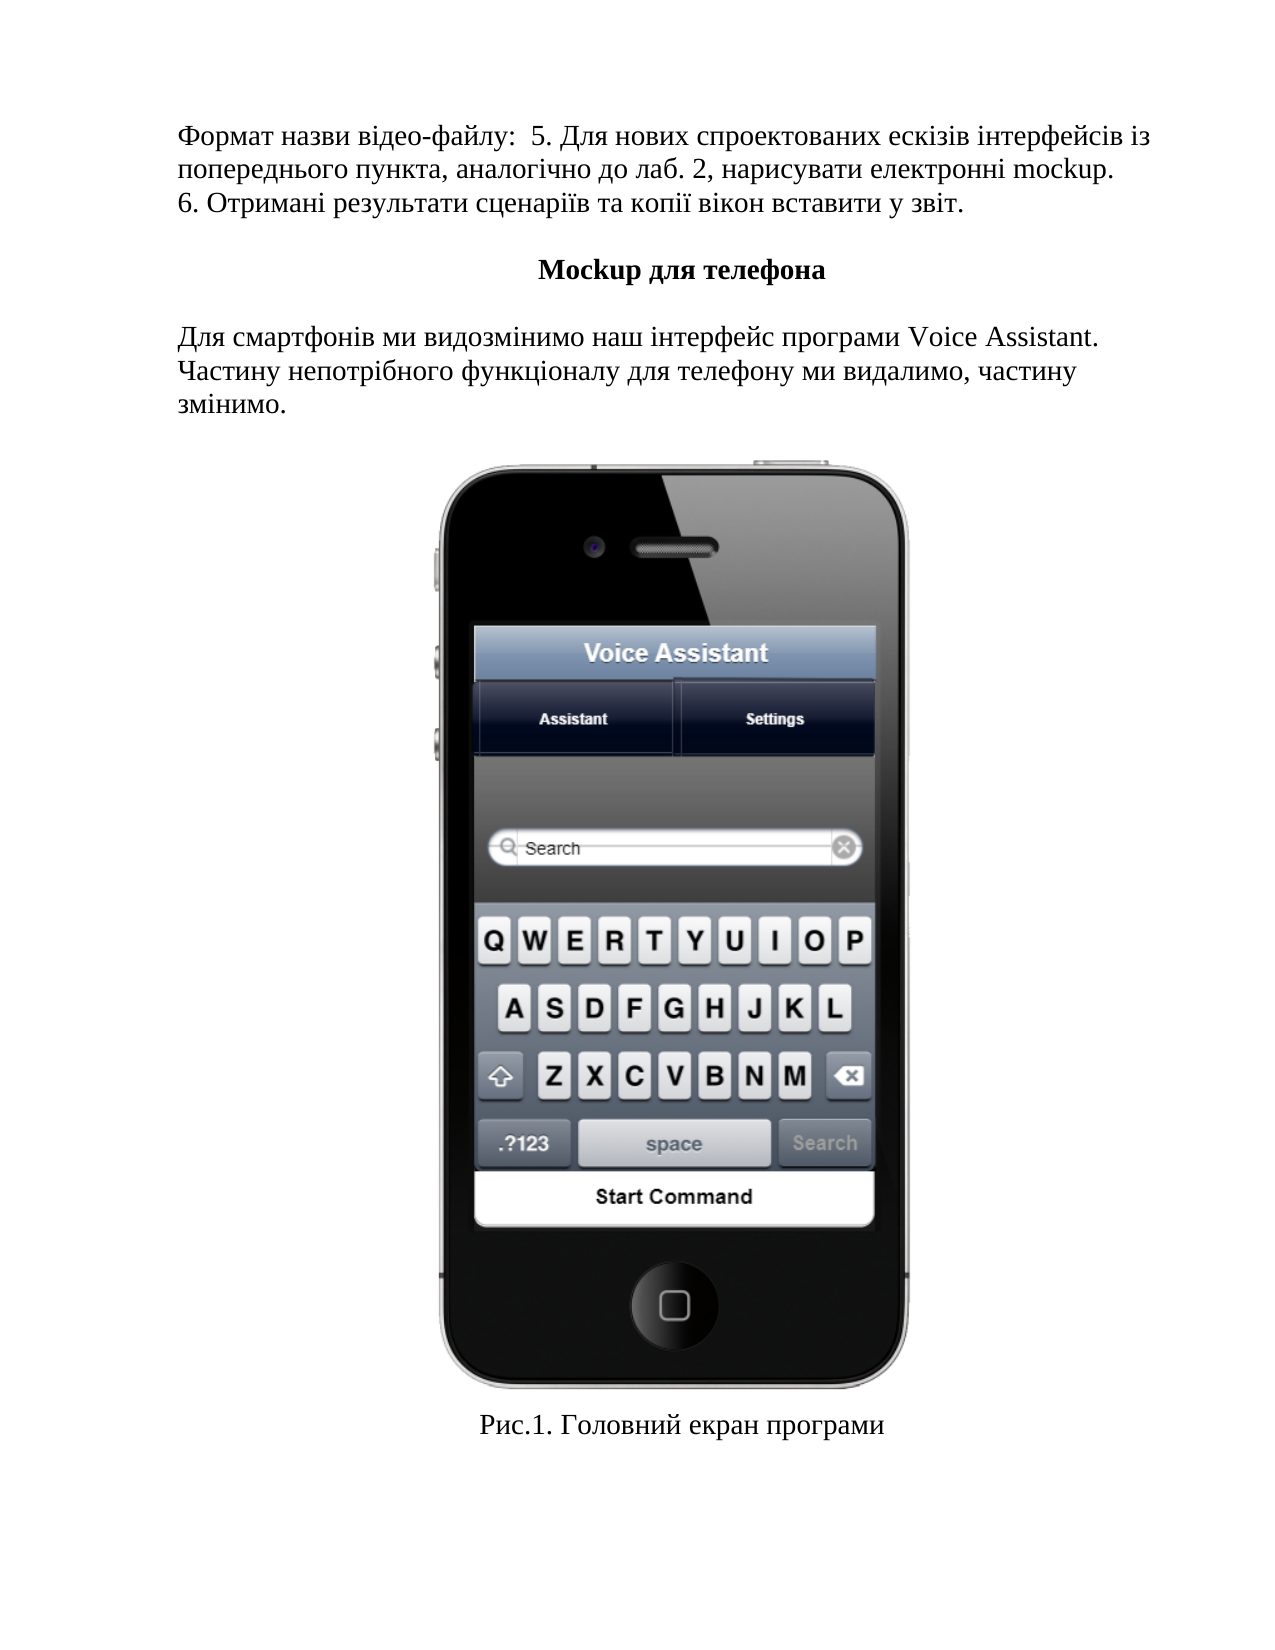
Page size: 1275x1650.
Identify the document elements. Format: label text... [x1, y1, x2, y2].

picture [389, 453, 974, 1408]
text Рис.1. Головний екран програми [177, 1407, 1186, 1441]
text 6. Отримані результати сценаріїв та копії вікон вставити у звіт. [177, 185, 1186, 219]
text Mockup для телефона [177, 252, 1186, 286]
text Для смартфонів ми видозмінимо наш інтерфейс програми Voice Assistant. Частину непотрібного функціоналу для телефону ми видалимо, частину змінимо. [177, 319, 1186, 420]
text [177, 118, 1186, 185]
